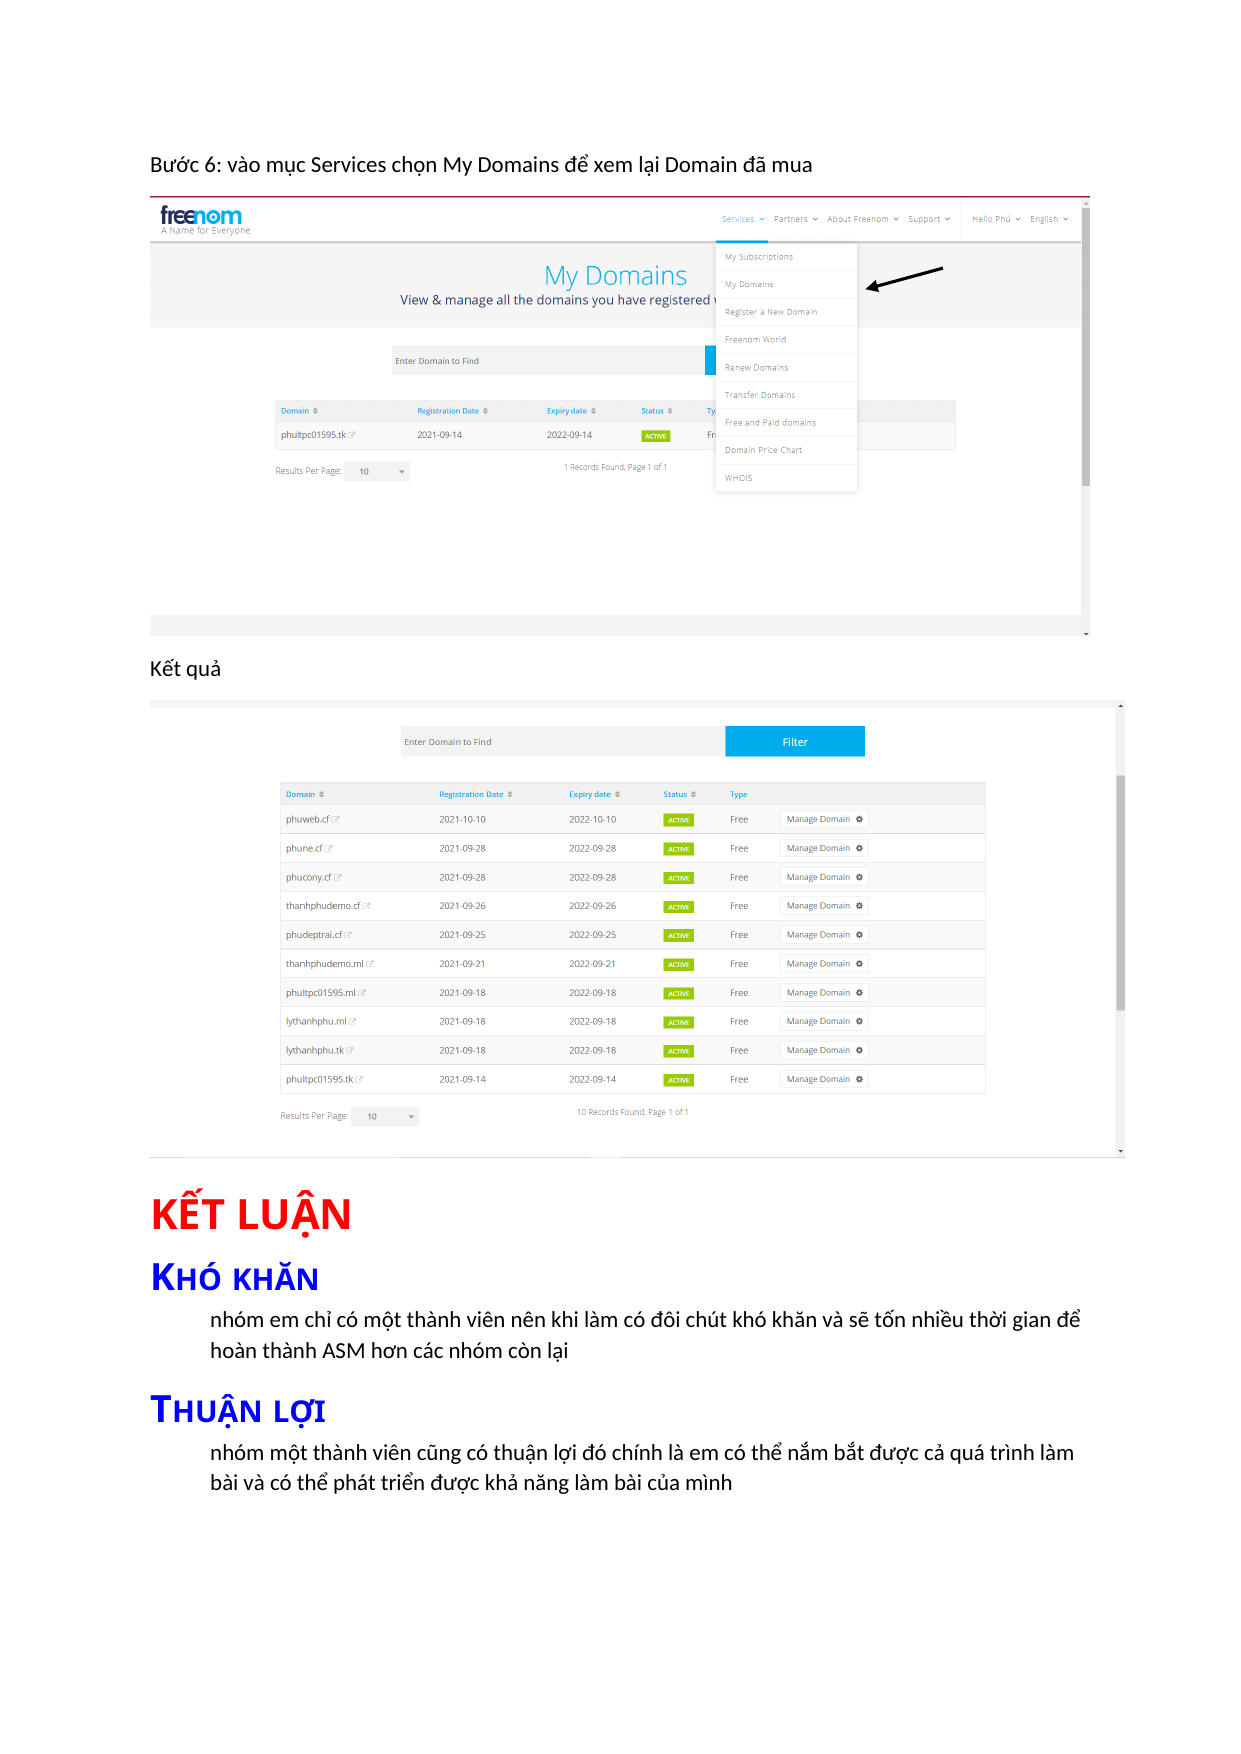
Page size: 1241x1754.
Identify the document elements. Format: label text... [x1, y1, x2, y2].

text nhóm em chỉ có một thành viên nên khi làm có đôi chút khó khăn và sẽ tốn nhiều thời gian để hoàn thành ASM hơn các nhóm còn lại [210, 1306, 1090, 1364]
subtitle Thuận lợi [150, 1383, 1090, 1434]
subtitle KẾT LUẬN [150, 1185, 1090, 1242]
subtitle Khó khăn [150, 1250, 1090, 1301]
text nhóm một thành viên cũng có thuận lợi đó chính là em có thể nắm bắt được cả quá trình làm bài và có thể phát triển được khả năng làm bài của mình [210, 1438, 1090, 1496]
text Bước 6: vào mục Services chọn My Domains để xem lại Domain đã mua [150, 150, 1090, 178]
picture [150, 700, 1125, 1158]
picture [150, 196, 1091, 636]
text Kết quả [150, 654, 1090, 682]
